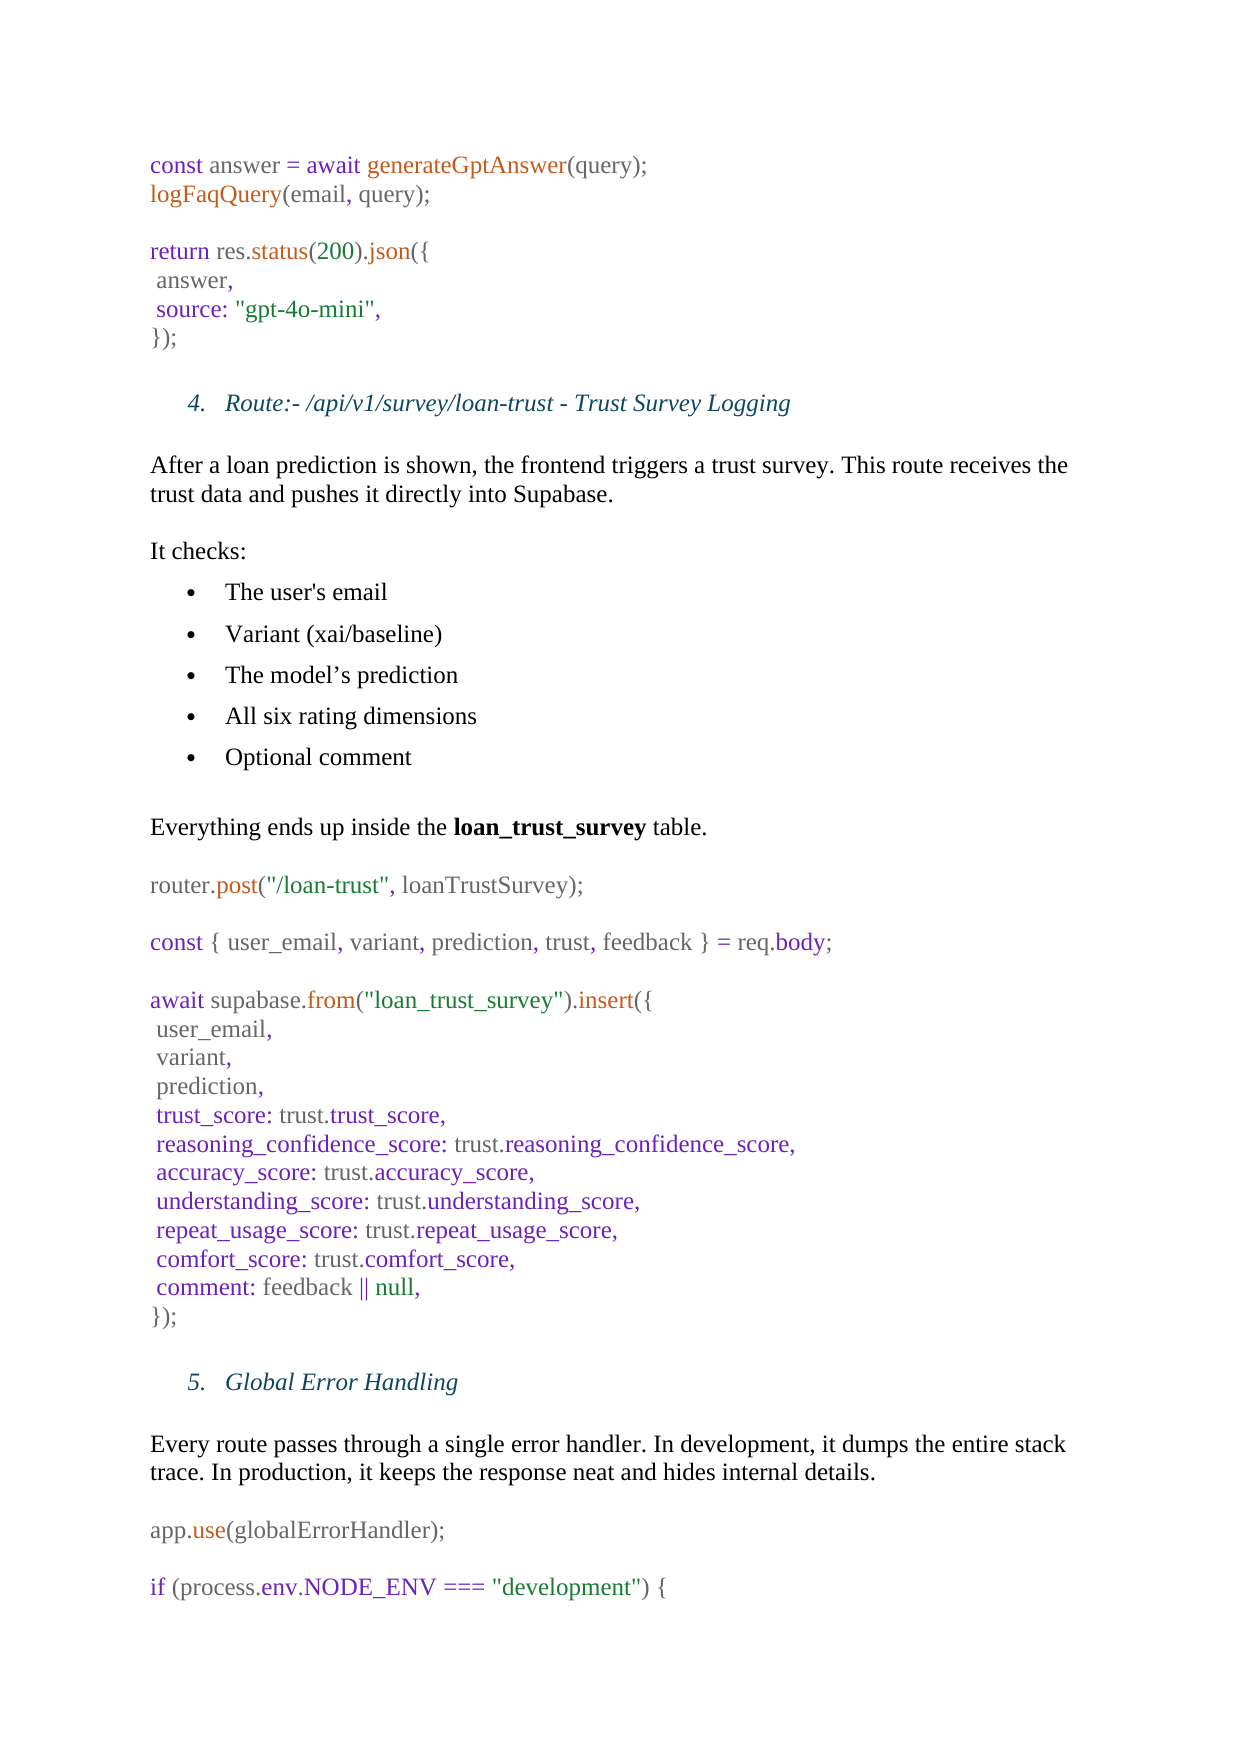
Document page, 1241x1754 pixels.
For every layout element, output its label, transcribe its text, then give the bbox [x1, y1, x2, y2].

text variant, [150, 1042, 1090, 1071]
list The user's email [187, 577, 1090, 606]
text }); [150, 1301, 1090, 1330]
text comment: feedback || null, [150, 1272, 1090, 1301]
text await supabase.from("loan_trust_survey").insert({ [150, 985, 1090, 1014]
text Every route passes through a single error handler. In development, it dumps the entire stack trace. In production, it keeps the response neat and hides internal details. [150, 1429, 1090, 1486]
text user_email, [150, 1014, 1090, 1042]
text accuracy_score: trust.accuracy_score, [150, 1157, 1090, 1186]
text understanding_score: trust.understanding_score, [150, 1186, 1090, 1215]
text It checks: [150, 536, 1090, 565]
list Variant (xai/baseline) [187, 619, 1090, 647]
list The model’s prediction [187, 660, 1090, 689]
text const { user_email, variant, prediction, trust, feedback } = req.body; [150, 927, 1090, 956]
text router.post("/loan-trust", loanTrustSurvey); [150, 870, 1090, 899]
text trust_score: trust.trust_score, [150, 1100, 1090, 1129]
text source: "gpt-4o-mini", [150, 294, 1090, 322]
list All six rating dimensions [187, 701, 1090, 730]
text repeat_usage_score: trust.repeat_usage_score, [150, 1215, 1090, 1244]
text }); [150, 322, 1090, 351]
text After a loan prediction is shown, the frontend triggers a trust survey. This route receives the trust data and pushes it directly into Supabase. [150, 450, 1090, 507]
text app.use(globalErrorHandler); [150, 1515, 1090, 1544]
list Optional comment [187, 742, 1090, 771]
text return res.status(200).json({ [150, 236, 1090, 265]
subtitle Route:- /api/v1/survey/loan-trust - Trust Survey Logging [187, 388, 1090, 417]
text if (process.env.NODE_ENV === "development") { [150, 1572, 1090, 1601]
text prediction, [150, 1071, 1090, 1100]
text answer, [150, 265, 1090, 294]
text reasoning_confidence_score: trust.reasoning_confidence_score, [150, 1129, 1090, 1157]
text logFaqQuery(email, query); [150, 179, 1090, 207]
text const answer = await generateGptAnswer(query); [150, 150, 1090, 179]
text comfort_score: trust.comfort_score, [150, 1244, 1090, 1272]
subtitle Global Error Handling [187, 1367, 1090, 1396]
text Everything ends up inside the loan_trust_survey table. [150, 812, 1090, 841]
